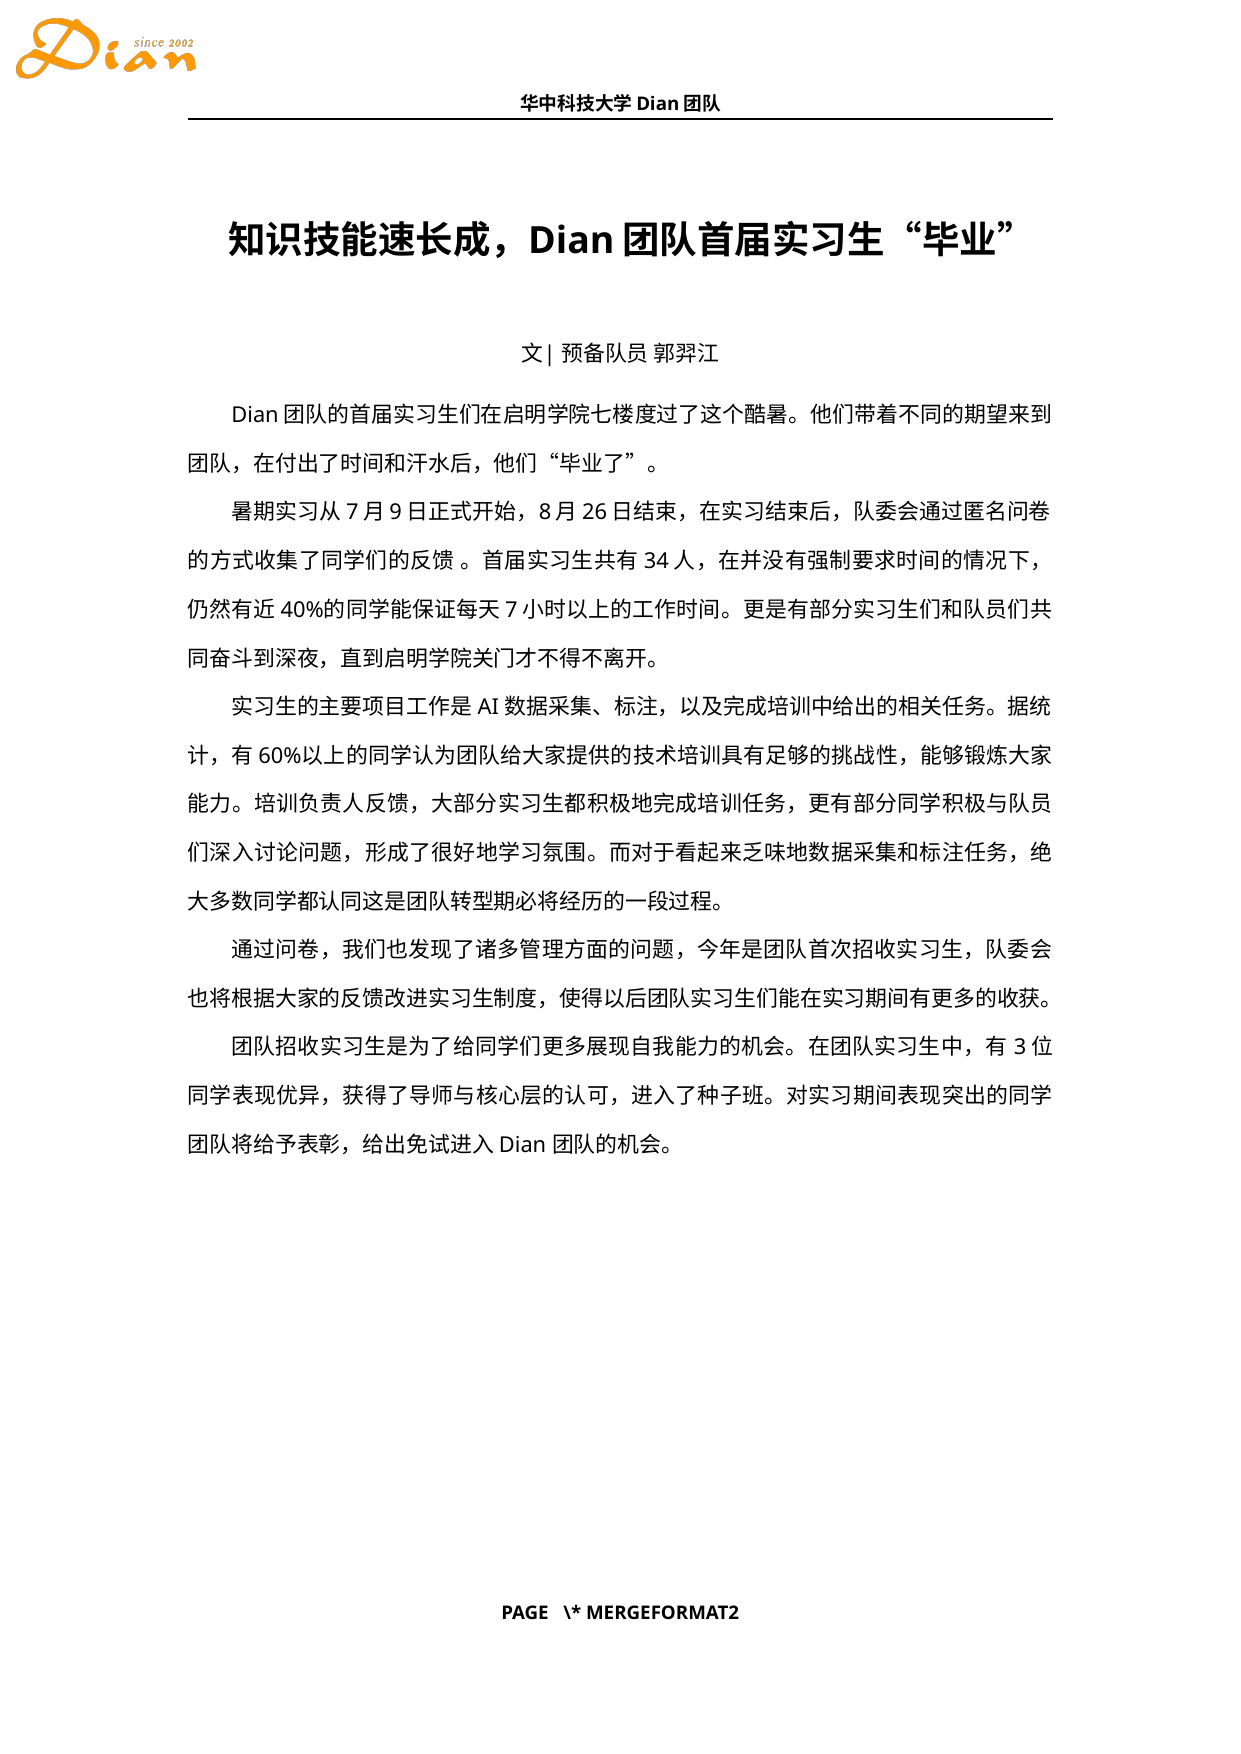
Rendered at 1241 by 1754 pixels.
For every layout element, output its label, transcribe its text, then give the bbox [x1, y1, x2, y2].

text Dian团队的首届实习生们在启明学院七楼度过了这个酷暑。他们带着不同的期望来到团队，在付出了时间和汗水后，他们“毕业了”。 [187, 397, 1053, 478]
text 团队招收实习生是为了给同学们更多展现自我能力的机会。在团队实习生中，有3位同学表现优异，获得了导师与核心层的认可，进入了种子班。对实习期间表现突出的同学，团队将给予表彰，给出免试进入 Dian 团队的机会。 [187, 1029, 1053, 1159]
text 实习生的主要项目工作是 AI 数据采集、标注，以及完成培训中给出的相关任务。据统计，有60%以上的同学认为团队给大家提供的技术培训具有足够的挑战性，能够锻炼大家能力。培训负责人反馈，大部分实习生都积极地完成培训任务，更有部分同学积极与队员们深入讨论问题，形成了很好地学习氛围。而对于看起来乏味地数据采集和标注任务，绝大多数同学都认同这是团队转型期必将经历的一段过程。 [187, 688, 1053, 916]
text 知识技能速长成，Dian团队首届实习生“毕业” [209, 205, 1053, 270]
picture [4, 4, 207, 88]
text 通过问卷，我们也发现了诸多管理方面的问题，今年是团队首次招收实习生，队委会也将根据大家的反馈改进实习生制度，使得以后团队实习生们能在实习期间有更多的收获。 [187, 932, 1053, 1013]
text 暑期实习从7月9日正式开始，8月26日结束，在实习结束后，队委会通过匿名问卷的方式收集了同学们的反馈 。首届实习生共有34人，在并没有强制要求时间的情况下，仍然有近40%的同学能保证每天7小时以上的工作时间。更是有部分实习生们和队员们共同奋斗到深夜，直到启明学院关门才不得不离开。 [187, 494, 1053, 673]
text 文| 预备队员 郭羿江 [187, 336, 1053, 368]
